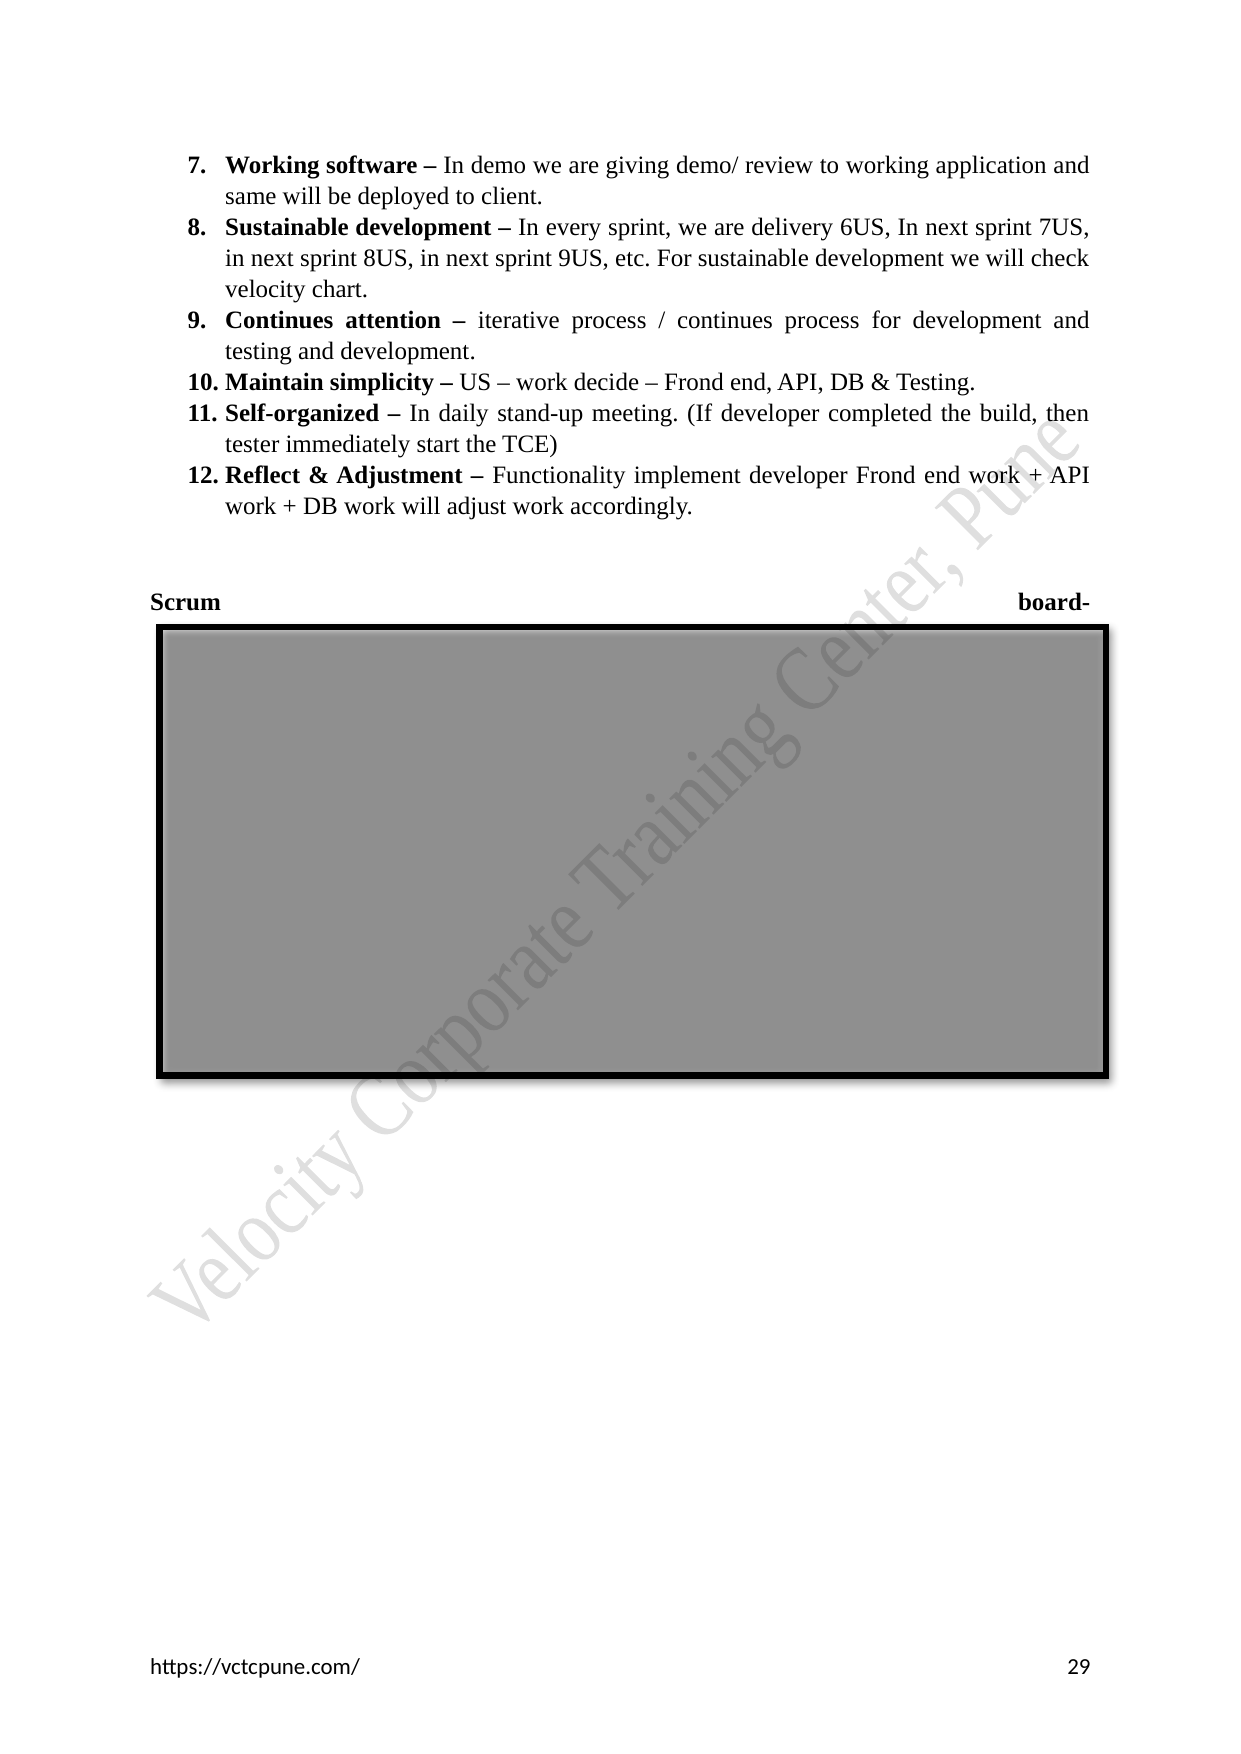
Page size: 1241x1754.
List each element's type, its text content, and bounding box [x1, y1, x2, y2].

list Maintain simplicity – US – work decide – Frond end, API, DB & Testing. [187, 367, 1090, 396]
list Working software – In demo we are giving demo/ review to working application and same will be deployed to client. [187, 150, 1090, 210]
list Continues attention – iterative process / continues process for development and testing and development. [187, 305, 1090, 365]
list Sustainable development – In every sprint, we are delivery 6US, In next sprint 7US, in next sprint 8US, in next sprint 9US, etc. For sustainable development we will check velocity chart. [187, 212, 1090, 303]
picture [163, 630, 1103, 1072]
list Self-organized – In daily stand-up meeting. (If developer completed the build, then tester immediately start the TCE) [187, 398, 1090, 458]
list Reflect & Adjustment – Functionality implement developer Frond end work + API work + DB work will adjust work accordingly. [187, 460, 1090, 520]
